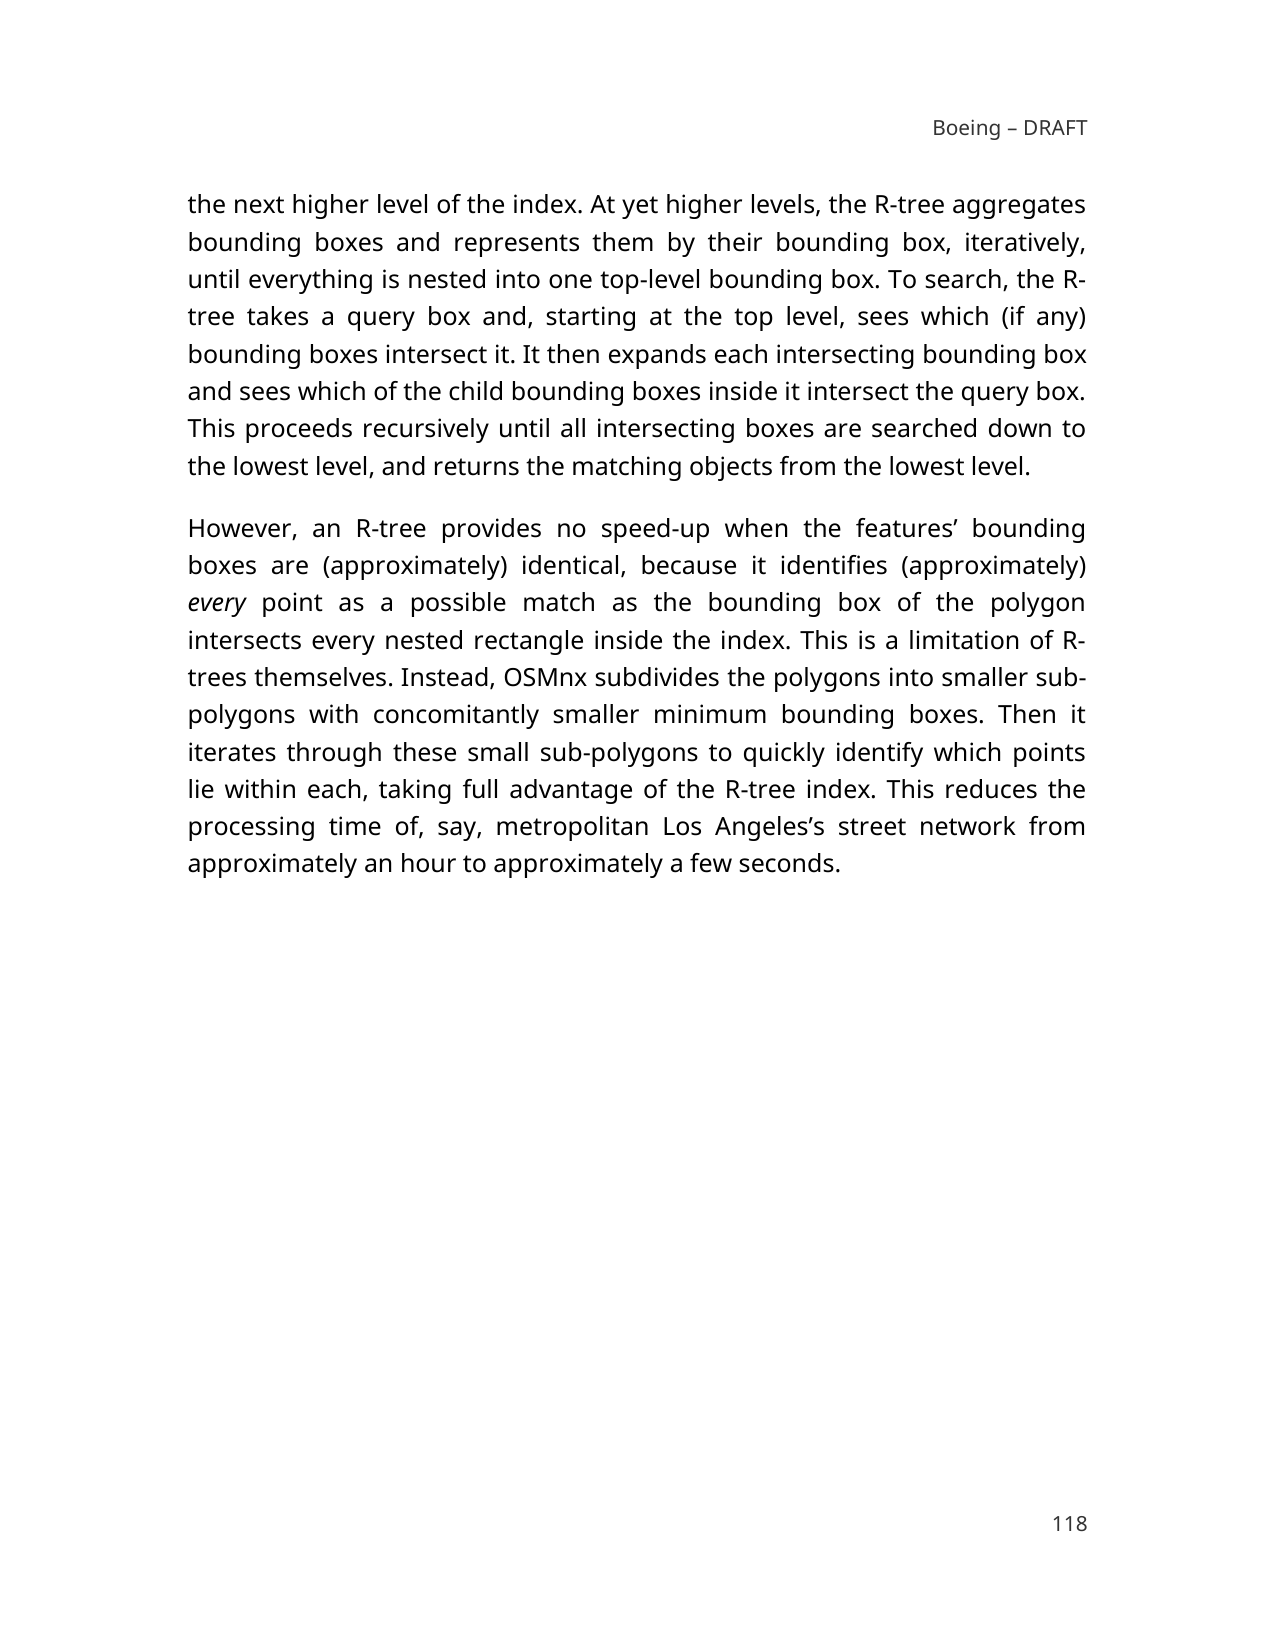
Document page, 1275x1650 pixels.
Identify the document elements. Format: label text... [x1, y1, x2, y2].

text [187, 187, 1087, 482]
text However, an R-tree provides no speed-up when the features’ bounding boxes are (approximately) identical, because it identifies (approximately) every point as a possible match as the bounding box of the polygon intersects every nested rectangle inside the index. This is a limitation of R-trees themselves. Instead, OSMnx subdivides the polygons into smaller sub-polygons with concomitantly smaller minimum bounding boxes. Then it iterates through these small sub-polygons to quickly identify which points lie within each, taking full advantage of the R-tree index. This reduces the processing time of, say, metropolitan Los Angeles’s street network from approximately an hour to approximately a few seconds. [187, 511, 1087, 880]
